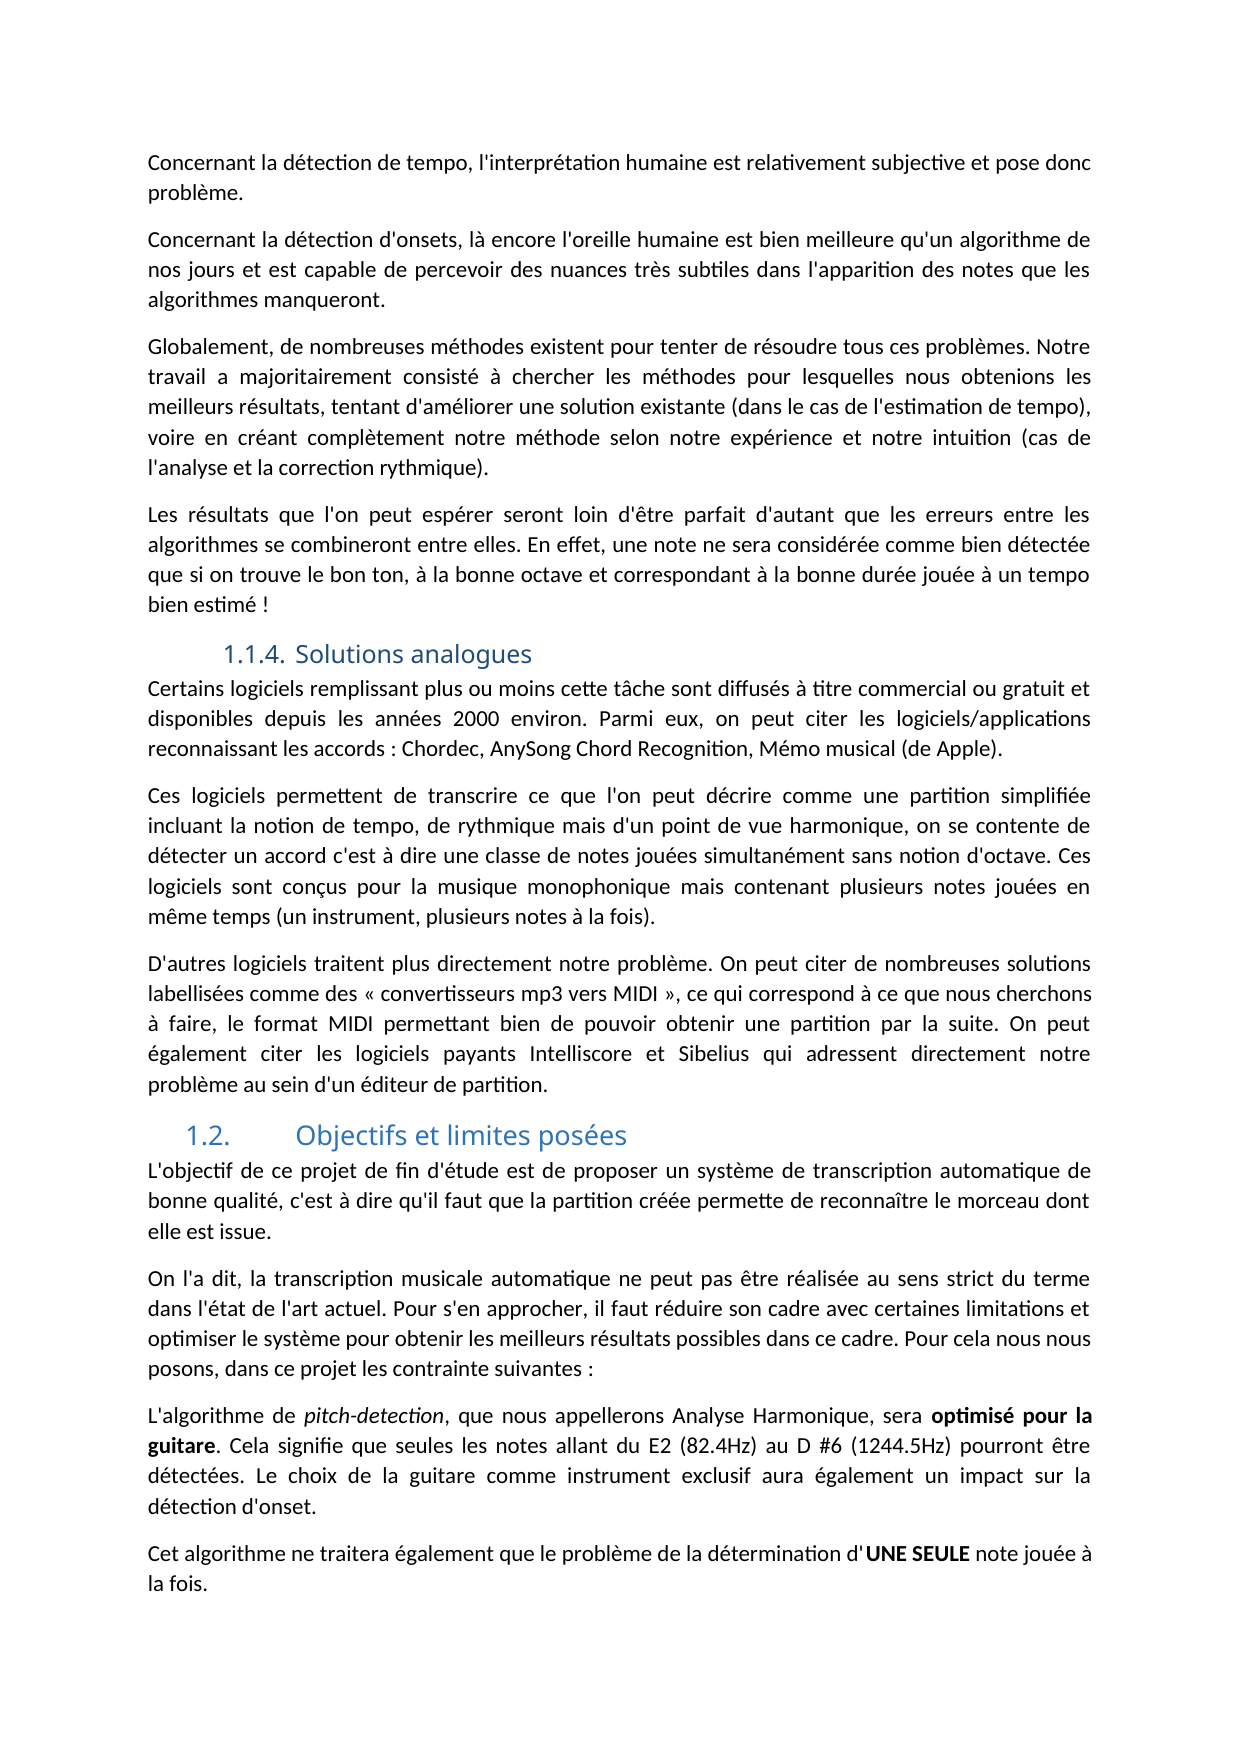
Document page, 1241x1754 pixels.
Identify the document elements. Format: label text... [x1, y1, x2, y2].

text Concernant la détection d'onsets, là encore l'oreille humaine est bien meilleure qu'un algorithme de nos jours et est capable de percevoir des nuances très subtiles dans l'apparition des notes que les algorithmes manqueront. [148, 225, 1093, 313]
text Les résultats que l'on peut espérer seront loin d'être parfait d'autant que les erreurs entre les algorithmes se combineront entre elles. En effet, une note ne sera considérée comme bien détectée que si on trouve le bon ton, à la bonne octave et correspondant à la bonne durée jouée à un tempo bien estimé ! [148, 500, 1093, 618]
text Cet algorithme ne traitera également que le problème de la détermination d'UNE SEULE note jouée à la fois. [148, 1539, 1093, 1597]
subtitle Objectifs et limites posées [185, 1117, 1093, 1153]
text D'autres logiciels traitent plus directement notre problème. On peut citer de nombreuses solutions labellisées comme des « convertisseurs mp3 vers MIDI », ce qui correspond à ce que nous cherchons à faire, le format MIDI permettant bien de pouvoir obtenir une partition par la suite. On peut également citer les logiciels payants Intelliscore et Sibelius qui adressent directement notre problème au sein d'un éditeur de partition. [148, 949, 1093, 1098]
text On l'a dit, la transcription musicale automatique ne peut pas être réalisée au sens strict du terme dans l'état de l'art actuel. Pour s'en approcher, il faut réduire son cadre avec certaines limitations et optimiser le système pour obtenir les meilleurs résultats possibles dans ce cadre. Pour cela nous nous posons, dans ce projet les contrainte suivantes : [148, 1264, 1093, 1382]
text L'objectif de ce projet de fin d'étude est de proposer un système de transcription automatique de bonne qualité, c'est à dire qu'il faut que la partition créée permette de reconnaître le morceau dont elle est issue. [148, 1156, 1093, 1245]
subtitle Solutions analogues [223, 637, 1093, 671]
text L'algorithme de pitch-detection, que nous appellerons Analyse Harmonique, sera optimisé pour la guitare. Cela signifie que seules les notes allant du E2 (82.4Hz) au D #6 (1244.5Hz) pourront être détectées. Le choix de la guitare comme instrument exclusif aura également un impact sur la détection d'onset. [148, 1401, 1093, 1520]
text Globalement, de nombreuses méthodes existent pour tenter de résoudre tous ces problèmes. Notre travail a majoritairement consisté à chercher les méthodes pour lesquelles nous obtenions les meilleurs résultats, tentant d'améliorer une solution existante (dans le cas de l'estimation de tempo), voire en créant complètement notre méthode selon notre expérience et notre intuition (cas de l'analyse et la correction rythmique). [148, 332, 1093, 481]
text Concernant la détection de tempo, l'interprétation humaine est relativement subjective et pose donc problème. [148, 148, 1093, 206]
text Ces logiciels permettent de transcrire ce que l'on peut décrire comme une partition simplifiée incluant la notion de tempo, de rythmique mais d'un point de vue harmonique, on se contente de détecter un accord c'est à dire une classe de notes jouées simultanément sans notion d'octave. Ces logiciels sont conçus pour la musique monophonique mais contenant plusieurs notes jouées en même temps (un instrument, plusieurs notes à la fois). [148, 781, 1093, 930]
text Certains logiciels remplissant plus ou moins cette tâche sont diffusés à titre commercial ou gratuit et disponibles depuis les années 2000 environ. Parmi eux, on peut citer les logiciels/applications reconnaissant les accords : Chordec, AnySong Chord Recognition, Mémo musical (de Apple). [148, 674, 1093, 762]
